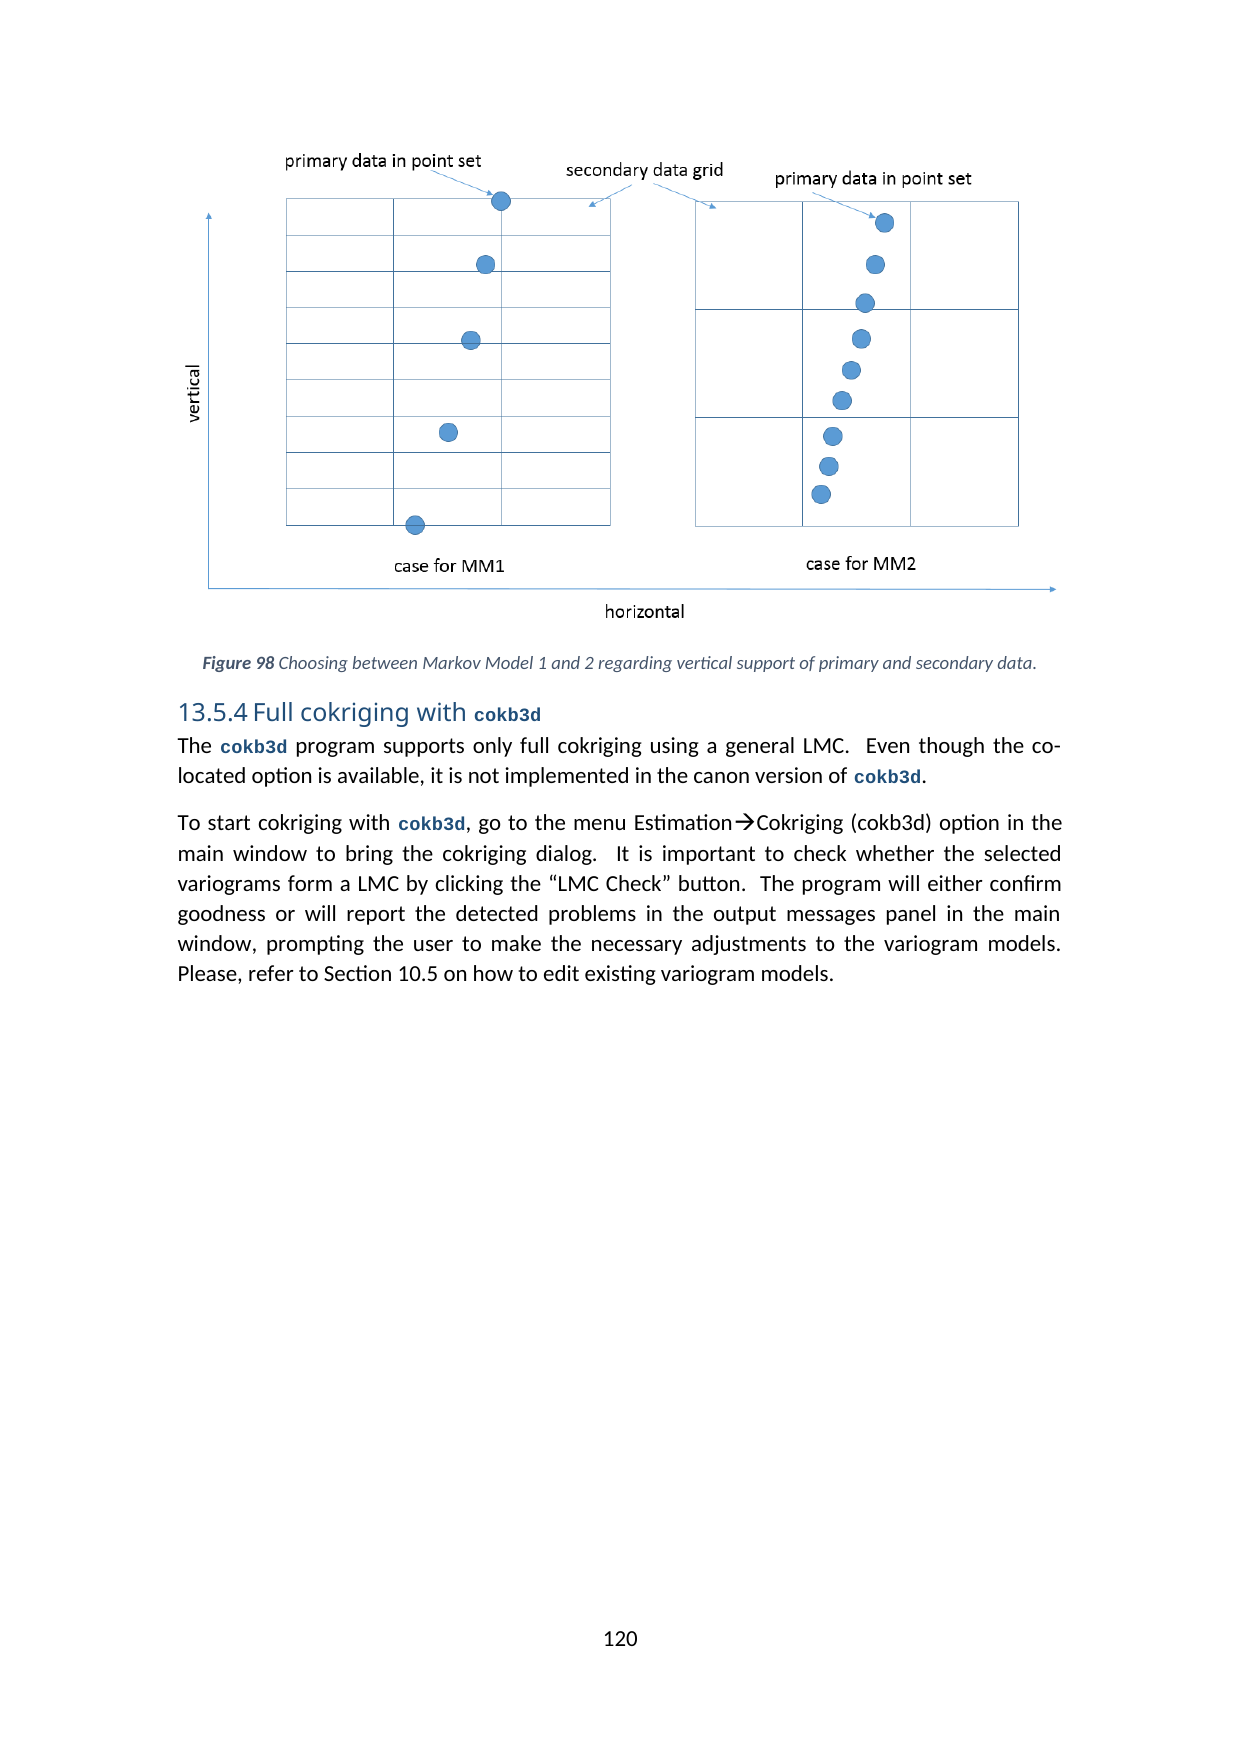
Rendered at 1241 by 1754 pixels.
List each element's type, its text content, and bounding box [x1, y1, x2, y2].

text The cokb3d program supports only full cokriging using a general LMC. Even though the co-located option is available, it is not implemented in the canon version of cokb3d. [177, 731, 1063, 789]
text To start cokriging with cokb3d, go to the menu EstimationCokriging (cokb3d) option in the main window to bring the cokriging dialog. It is important to check whether the selected variograms form a LMC by clicking the “LMC Check” button. The program will either confirm goodness or will report the detected problems in the output messages panel in the main window, prompting the user to make the necessary adjustments to the variogram models. Please, refer to Section 10.5 on how to edit existing variogram models. [177, 808, 1063, 987]
picture [177, 147, 1064, 632]
subtitle Full cokriging with cokb3d [177, 694, 1063, 729]
text Figure 98 Choosing between Markov Model 1 and 2 regarding vertical support of primary and secondary data. [177, 651, 1063, 674]
